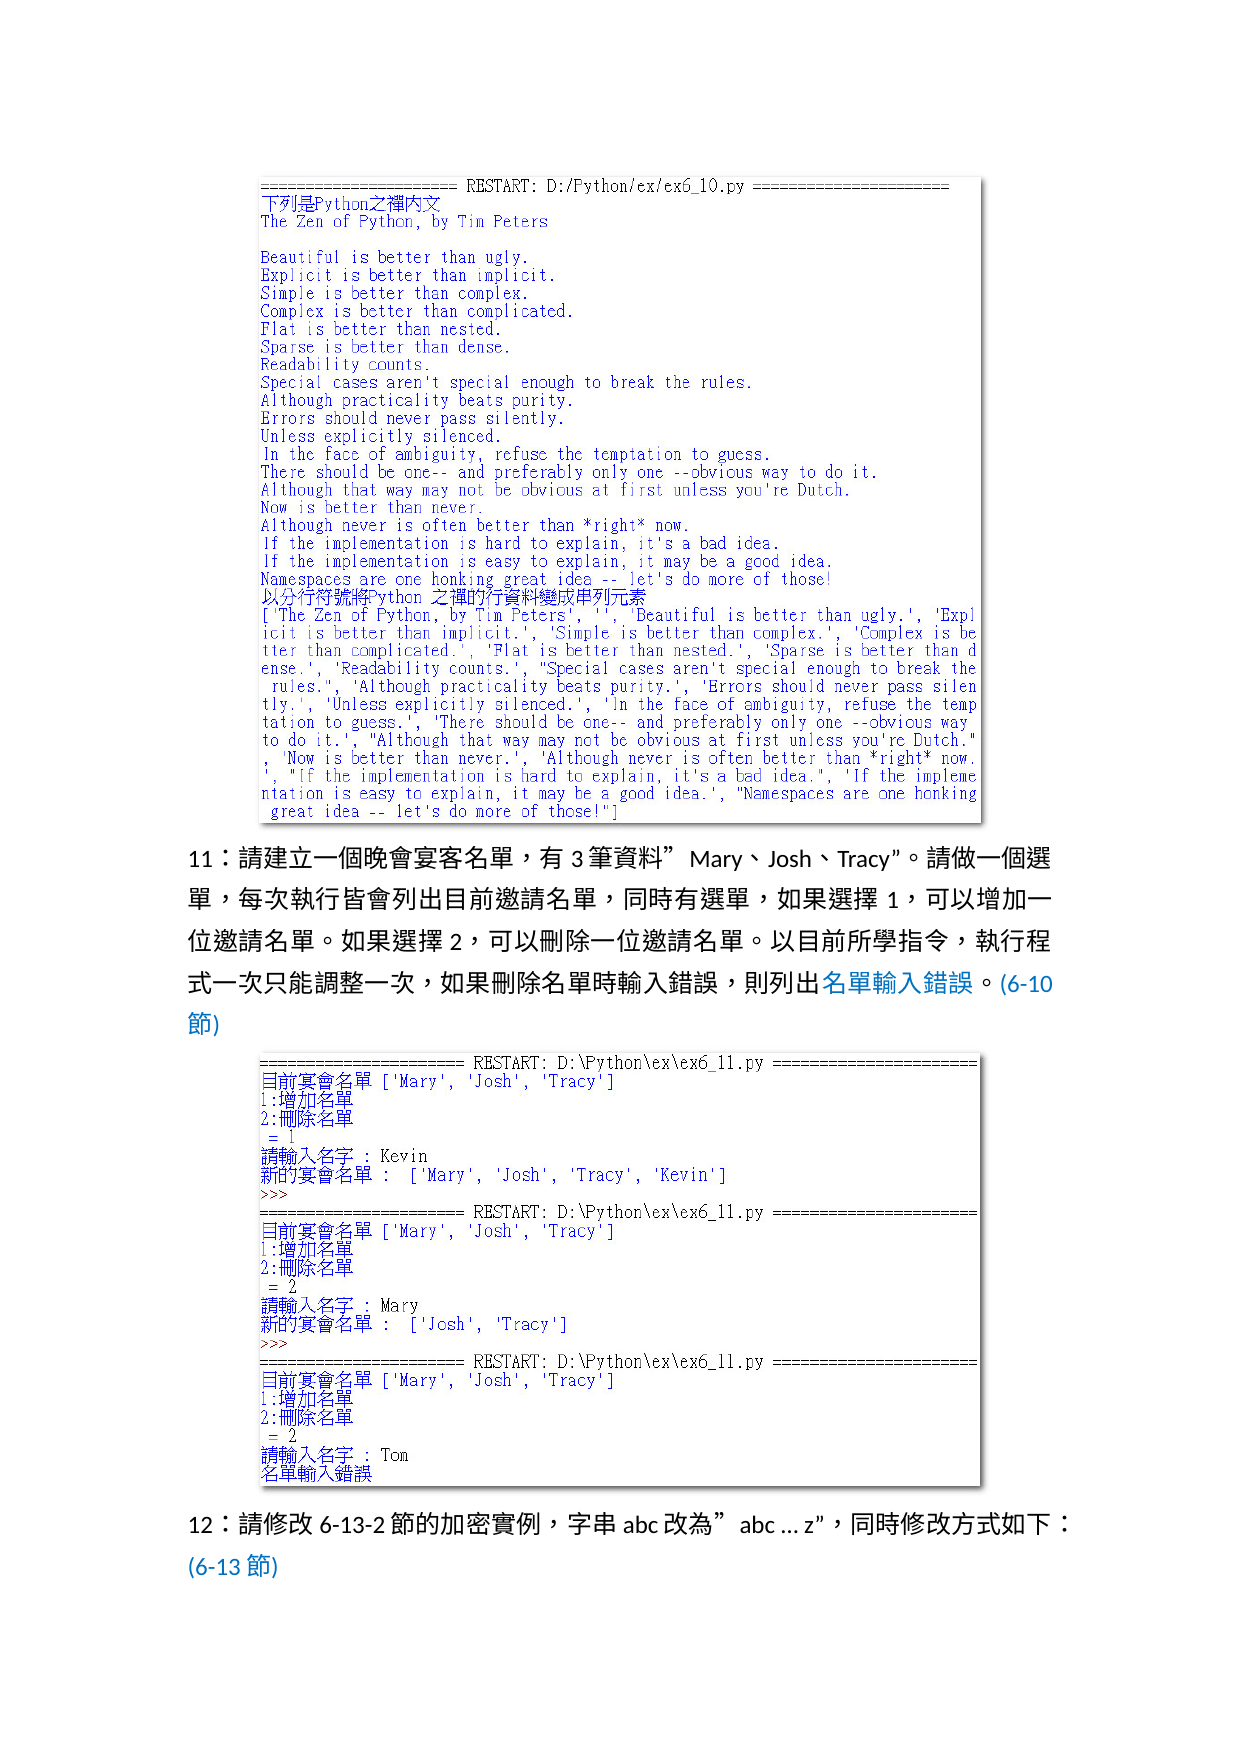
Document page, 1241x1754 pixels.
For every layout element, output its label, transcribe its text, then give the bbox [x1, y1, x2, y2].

text 12：請修改6-13-2節的加密實例，字串abc改為”abc … z”，同時修改方式如下：(6-13節) [187, 1502, 1053, 1585]
text 11：請建立一個晚會宴客名單，有3筆資料”Mary、Josh、Tracy”。請做一個選單，每次執行皆會列出目前邀請名單，同時有選單，如果選擇1，可以增加一位邀請名單。如果選擇2，可以刪除一位邀請名單。以目前所學指令，執行程式一次只能調整一次，如果刪除名單時輸入錯誤，則列出名單輸入錯誤。(6-10節) [187, 835, 1053, 1044]
picture [251, 168, 990, 832]
picture [250, 1043, 990, 1496]
